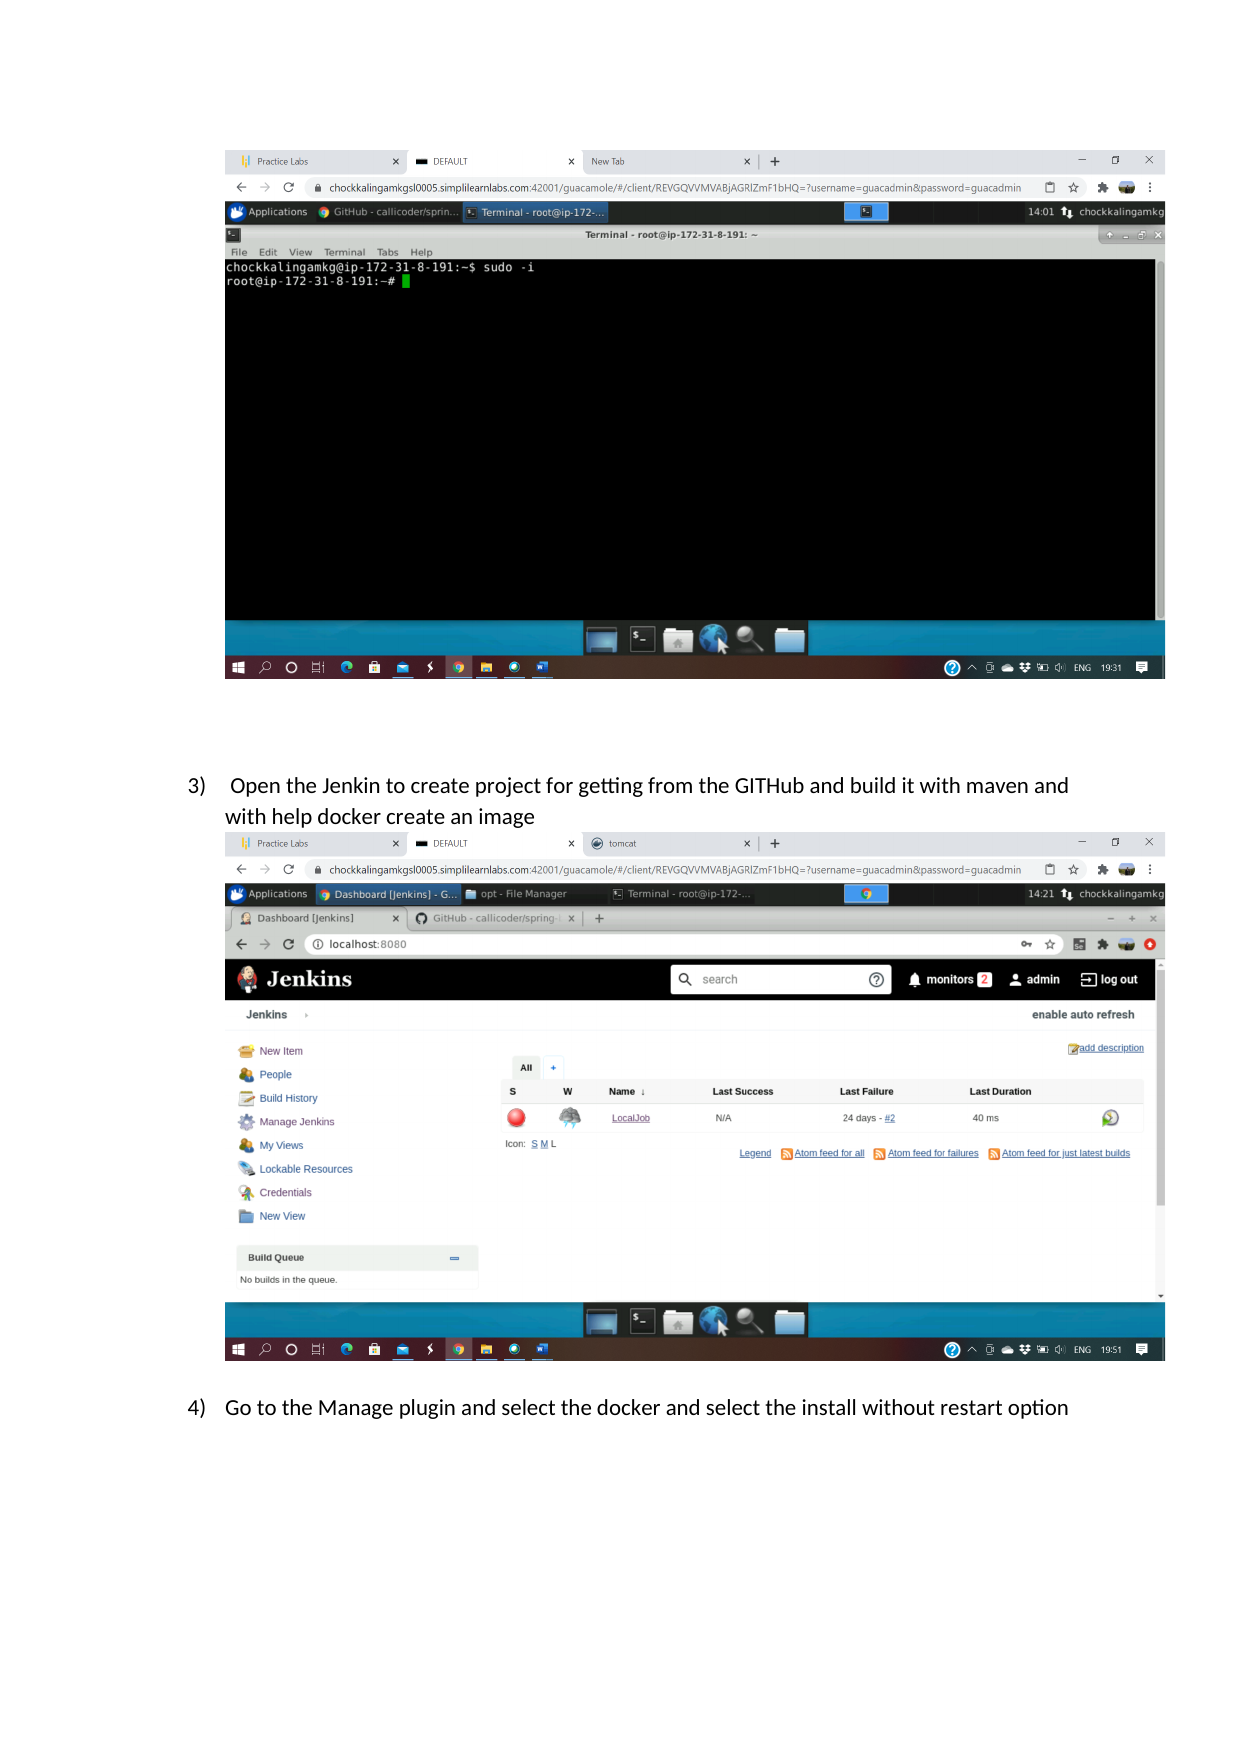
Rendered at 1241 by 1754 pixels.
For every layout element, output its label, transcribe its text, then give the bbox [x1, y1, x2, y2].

picture [225, 150, 1166, 679]
picture [225, 832, 1166, 1361]
list Open the Jenkin to create project for getting from the GITHub and build it with maven and with help docker create an image [187, 772, 1090, 830]
list Go to the Manage plugin and select the docker and select the install without restart option [187, 1393, 1090, 1421]
